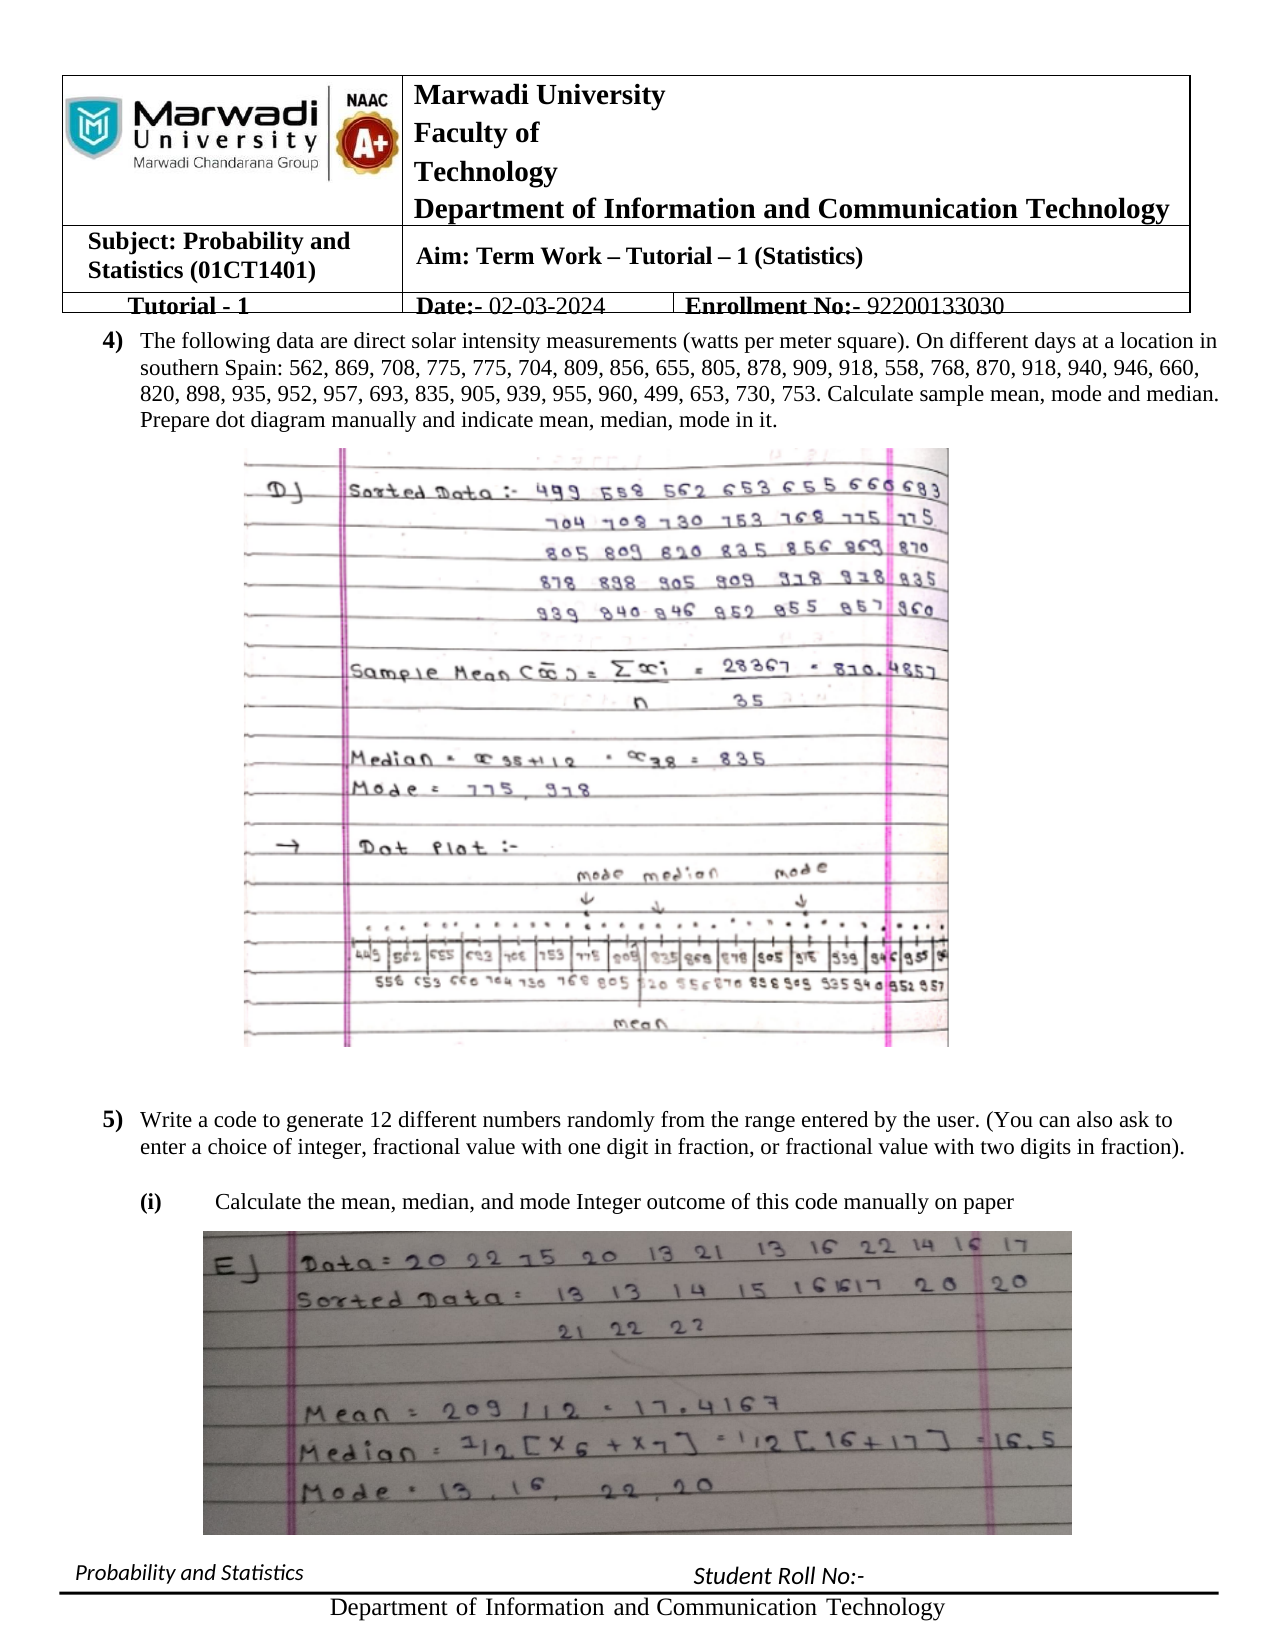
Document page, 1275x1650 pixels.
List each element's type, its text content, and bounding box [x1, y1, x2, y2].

list Calculate the mean, median, and mode Integer outcome of this code manually on paper [140, 1188, 1221, 1214]
picture [243, 448, 949, 1047]
picture [63, 82, 402, 183]
list Write a code to generate 12 different numbers randomly from the range entered by the user. (You can also ask to enter a choice of integer, fractional value with one digit in fraction, or fractional value with two digits in fraction). [102, 1104, 1221, 1159]
picture [203, 1231, 1072, 1535]
list The following data are direct solar intensity measurements (watts per meter square). On different days at a location in southern Spain: 562, 869, 708, 775, 775, 704, 809, 856, 655, 805, 878, 909, 918, 558, 768, 870, 918, 940, 946, 660, 820, 898, 935, 952, 957, 693, 835, 905, 939, 955, 960, 499, 653, 730, 753. Calculate sample mean, mode and median. Prepare dot diagram manually and indicate mean, median, mode in it. [102, 325, 1221, 433]
